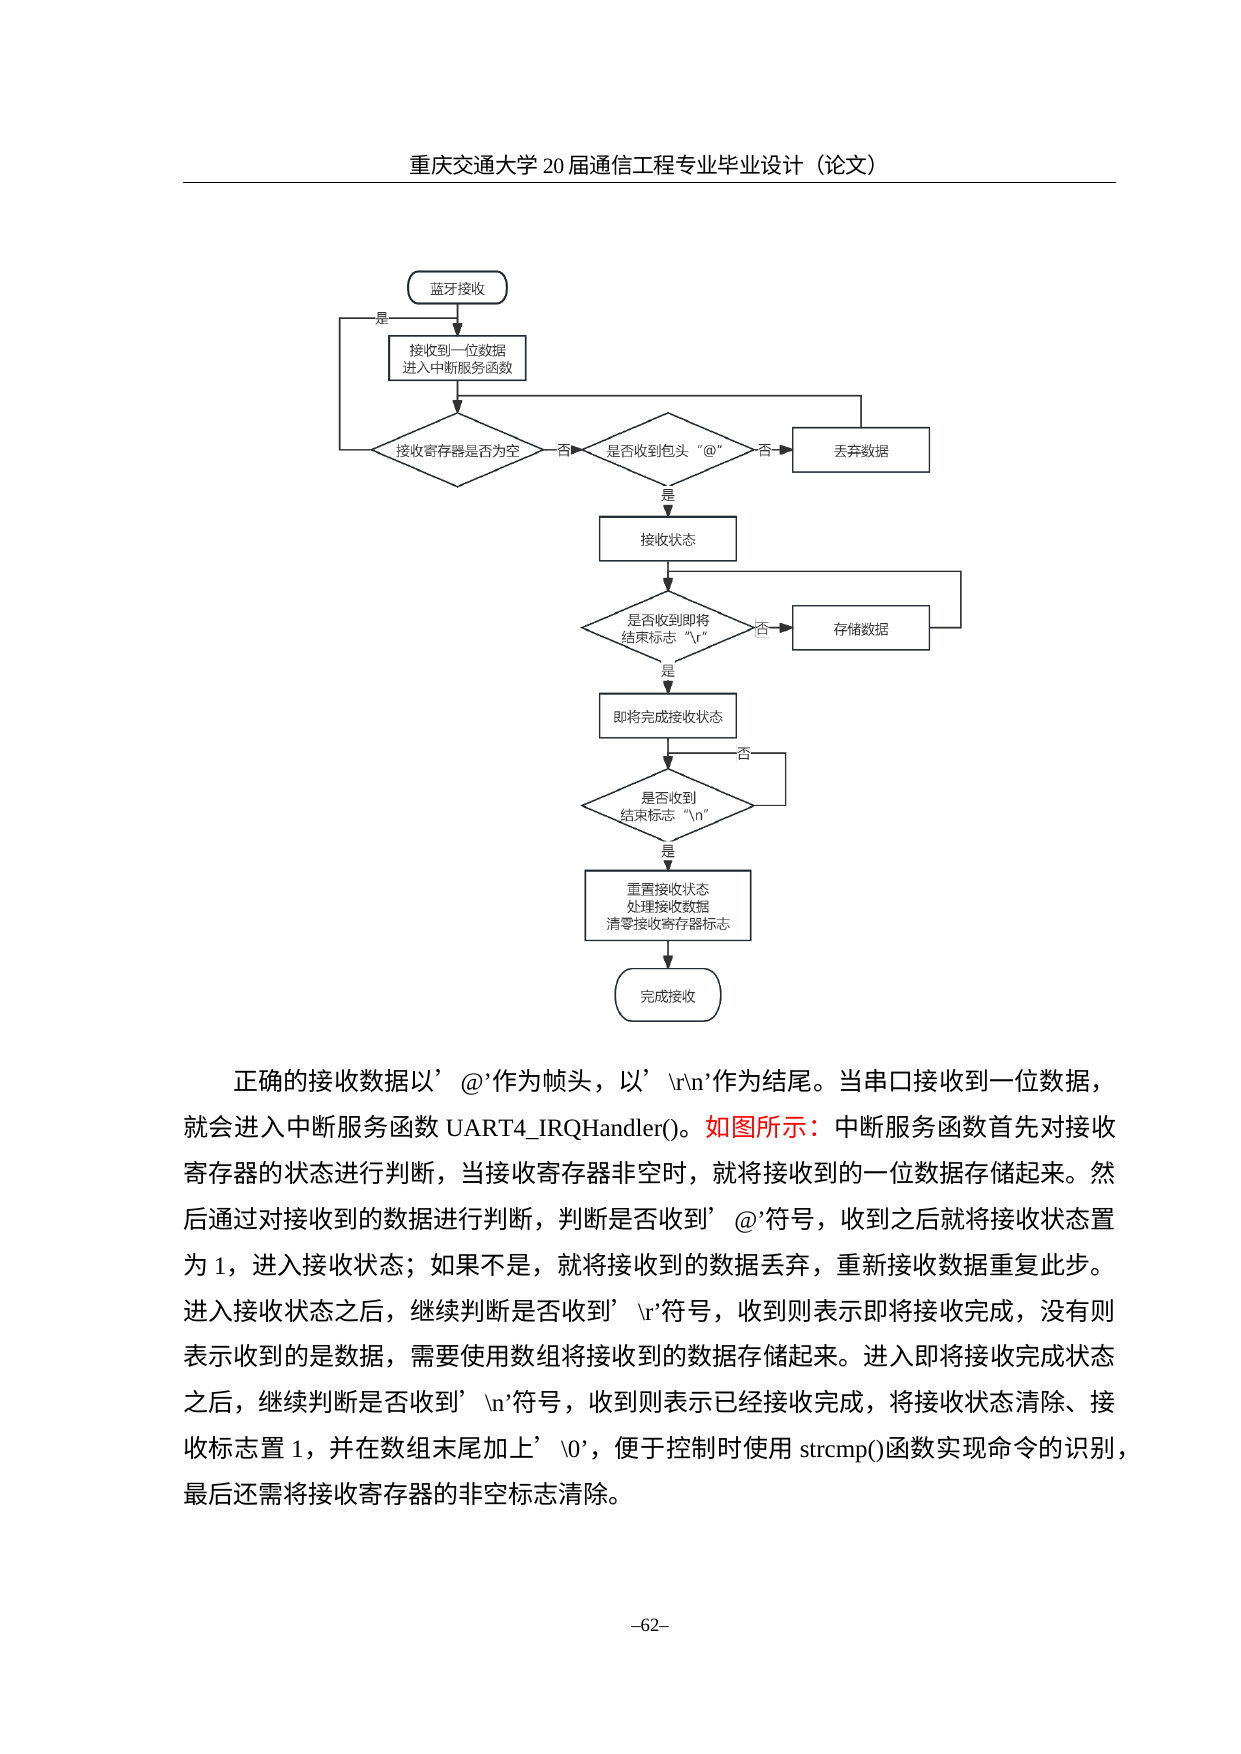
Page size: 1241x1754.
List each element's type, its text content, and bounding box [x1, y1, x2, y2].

picture [313, 245, 987, 1047]
text 正确的接收数据以’@’作为帧头，以’\r\n’作为结尾。当串口接收到一位数据，就会进入中断服务函数UART4_IRQHandler()。如图所示：中断服务函数首先对接收寄存器的状态进行判断，当接收寄存器非空时，就将接收到的一位数据存储起来。然后通过对接收到的数据进行判断，判断是否收到’@’符号，收到之后就将接收状态置为1，进入接收状态；如果不是，就将接收到的数据丢弃，重新接收数据重复此步。进入接收状态之后，继续判断是否收到’\r’符号，收到则表示即将接收完成，没有则表示收到的是数据，需要使用数组将接收到的数据存储起来。进入即将接收完成状态之后，继续判断是否收到’\n’符号，收到则表示已经接收完成，将接收状态清除、接收标志置1，并在数组末尾加上’\0’，便于控制时使用strcmp()函数实现命令的识别，最后还需将接收寄存器的非空标志清除。 [183, 1054, 1116, 1512]
